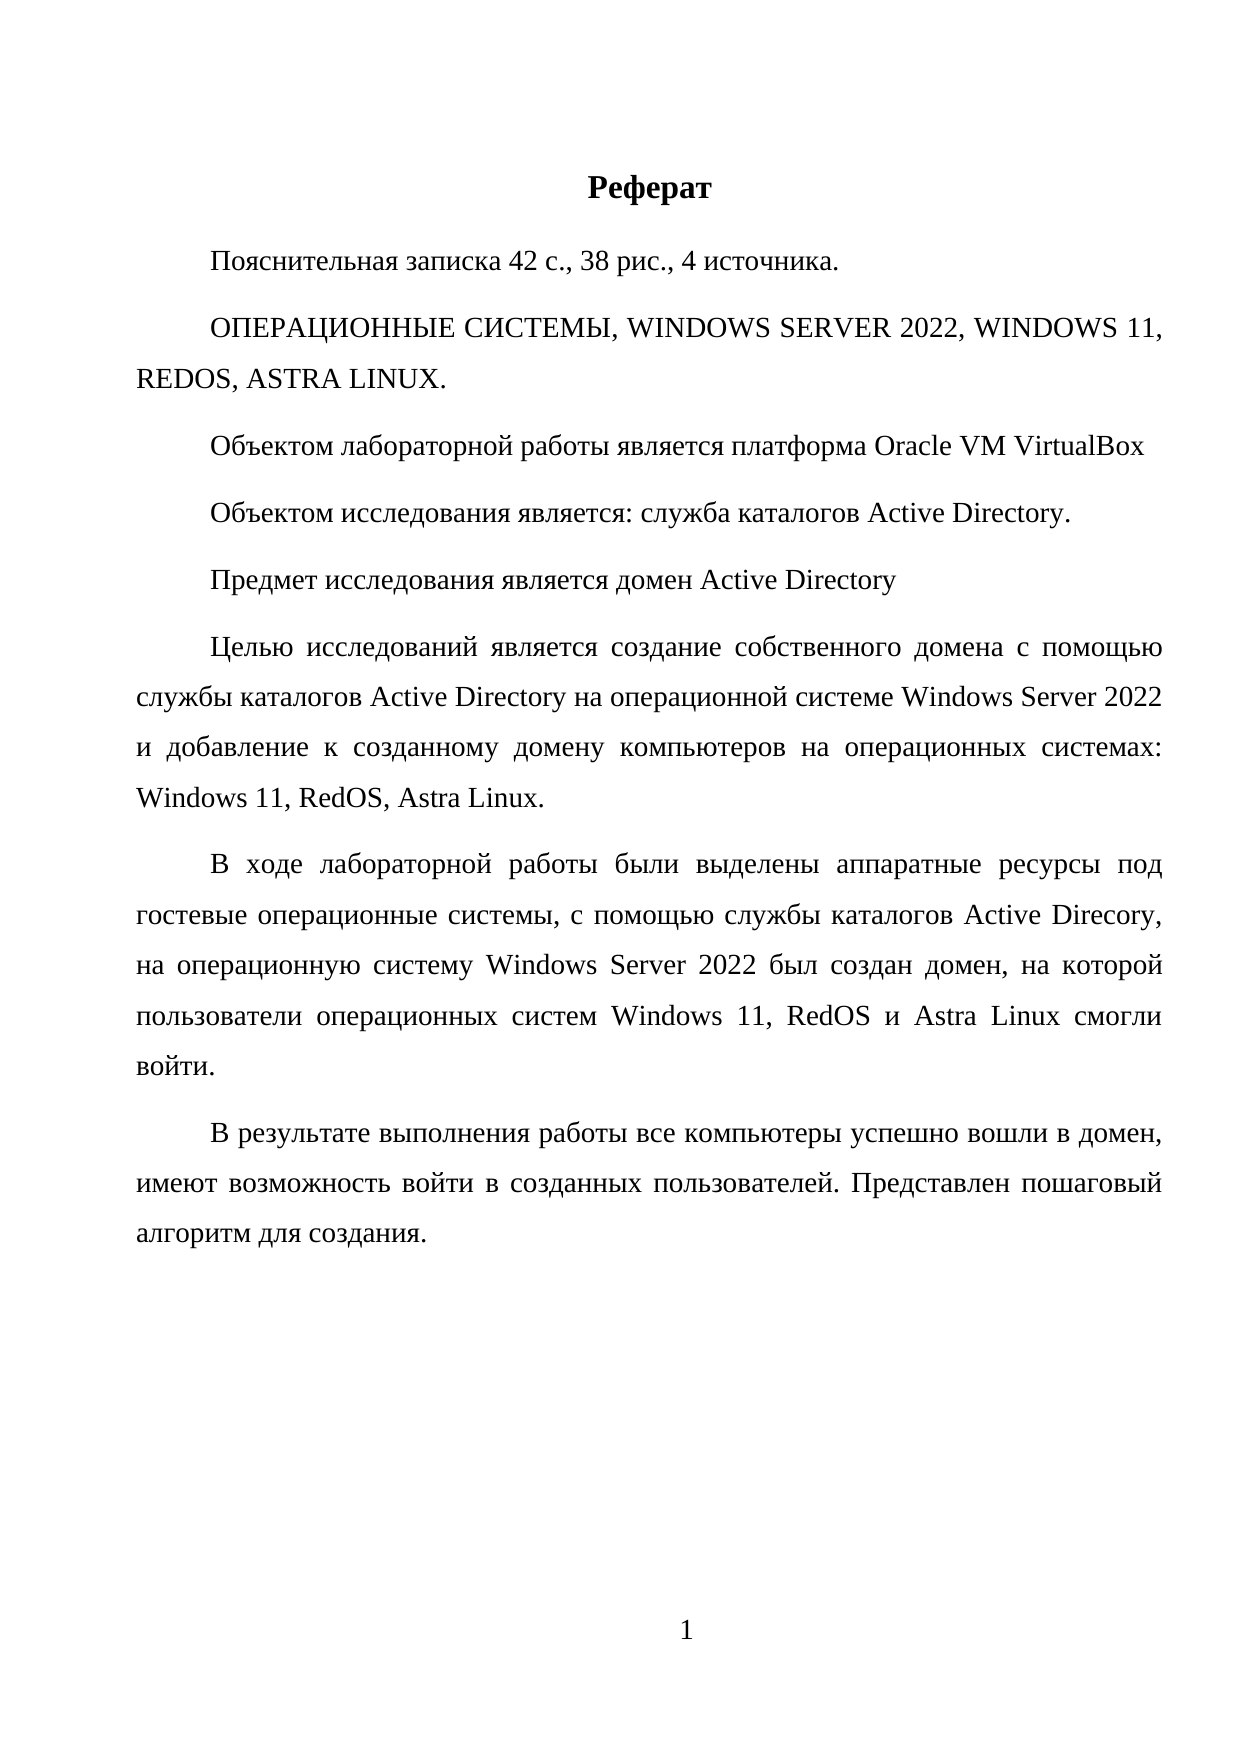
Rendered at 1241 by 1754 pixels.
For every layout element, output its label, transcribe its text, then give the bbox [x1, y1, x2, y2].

text В результате выполнения работы все компьютеры успешно вошли в домен, имеют возможность войти в созданных пользователей. Представлен пошаговый алгоритм для создания. [136, 1115, 1163, 1249]
text Объектом лабораторной работы является платформа Oracle VM VirtualBox [136, 428, 1163, 461]
text Предмет исследования является домен Active Directory [136, 562, 1163, 595]
text ОПЕРАЦИОННЫЕ СИСТЕМЫ, WINDOWS SERVER 2022, WINDOWS 11, REDOS, ASTRA LINUX. [136, 311, 1163, 394]
text Объектом исследования является: служба каталогов Active Directory. [136, 495, 1163, 528]
text Целью исследований является создание собственного домена с помощью службы каталогов Active Directory на операционной системе Windows Server 2022 и добавление к созданному домену компьютеров на операционных системах: Windows 11, RedOS, Astra Linux. [136, 629, 1163, 813]
text Пояснительная записка 42 с., 38 рис., 4 источника. [136, 243, 1163, 277]
text В ходе лабораторной работы были выделены аппаратные ресурсы под гостевые операционные системы, с помощью службы каталогов Active Direcory, на операционную систему Windows Server 2022 был создан домен, на которой пользователи операционных систем Windows 11, RedOS и Astra Linux смогли войти. [136, 847, 1163, 1081]
subtitle Реферат [136, 167, 1163, 205]
